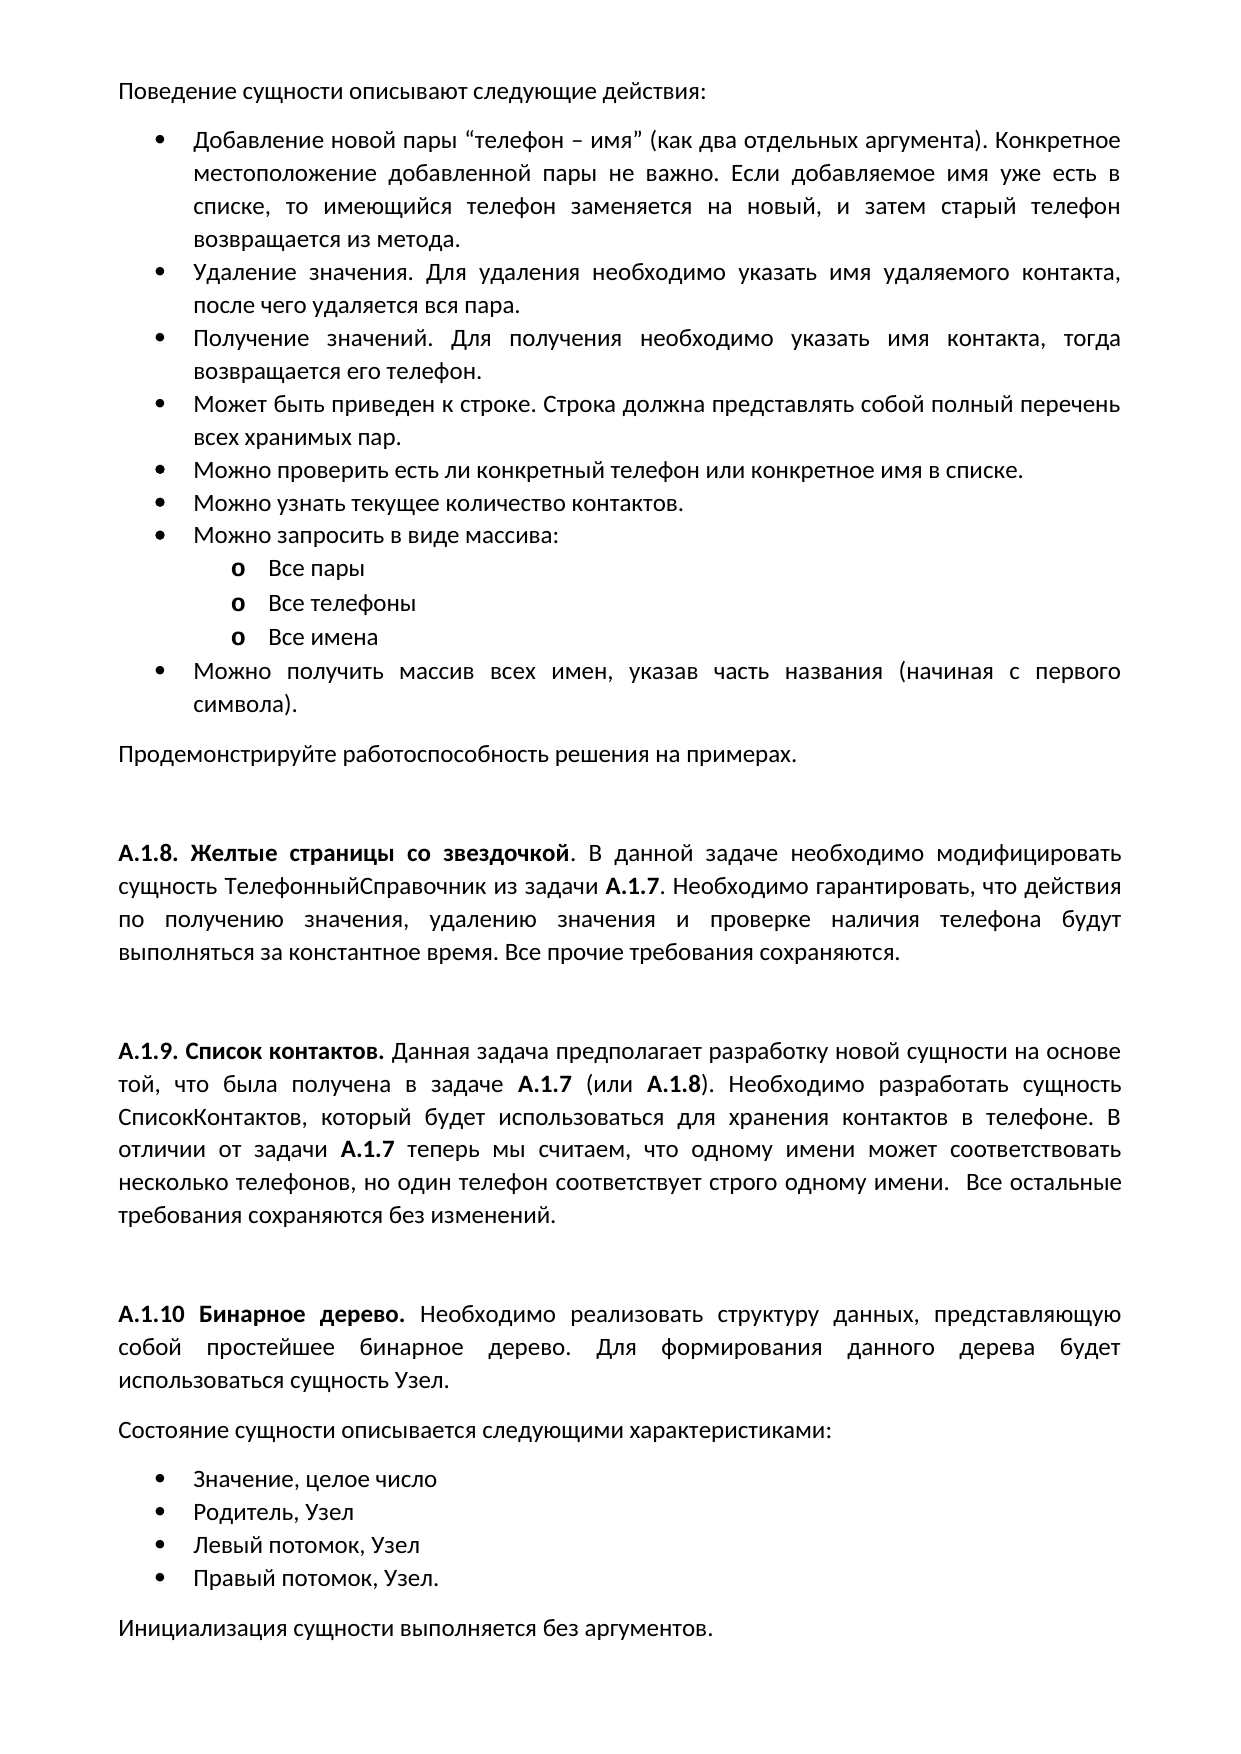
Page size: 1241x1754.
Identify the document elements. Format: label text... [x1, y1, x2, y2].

list Можно запросить в виде массива: [156, 519, 1122, 550]
text Поведение сущности описывают следующие действия: [118, 75, 1122, 106]
list Можно получить массив всех имен, указав часть названия (начиная с первого символа). [156, 655, 1122, 719]
list Удаление значения. Для удаления необходимо указать имя удаляемого контакта, после чего удаляется вся пара. [156, 256, 1122, 320]
list Можно проверить есть ли конкретный телефон или конкретное имя в списке. [156, 454, 1122, 484]
text Продемонстрируйте работоспособность решения на примерах. [118, 738, 1122, 768]
list Родитель, Узел [156, 1497, 1122, 1527]
text А.1.10 Бинарное дерево. Необходимо реализовать структуру данных, представляющую собой простейшее бинарное дерево. Для формирования данного дерева будет использоваться сущность Узел. [118, 1299, 1122, 1395]
list Все пары [231, 552, 1122, 584]
text Инициализация сущности выполняется без аргументов. [118, 1612, 1122, 1642]
list Можно узнать текущее количество контактов. [156, 487, 1122, 517]
list Получение значений. Для получения необходимо указать имя контакта, тогда возвращается его телефон. [156, 322, 1122, 386]
list Все имена [231, 621, 1122, 653]
list Правый потомок, Узел. [156, 1562, 1122, 1593]
text А.1.8. Желтые страницы со звездочкой. В данной задаче необходимо модифицировать сущность ТелефонныйСправочник из задачи А.1.7. Необходимо гарантировать, что действия по получению значения, удалению значения и проверке наличия телефона будут выполняться за константное время. Все прочие требования сохраняются. [118, 837, 1122, 966]
list Может быть приведен к строке. Строка должна представлять собой полный перечень всех хранимых пар. [156, 388, 1122, 451]
list Значение, целое число [156, 1464, 1122, 1494]
list Левый потомок, Узел [156, 1529, 1122, 1560]
list Добавление новой пары “телефон – имя” (как два отдельных аргумента). Конкретное местоположение добавленной пары не важно. Если добавляемое имя уже есть в списке, то имеющийся телефон заменяется на новый, и затем старый телефон возвращается из метода. [156, 124, 1122, 254]
text А.1.9. Список контактов. Данная задача предполагает разработку новой сущности на основе той, что была получена в задаче А.1.7 (или А.1.8). Необходимо разработать сущность СписокКонтактов, который будет использоваться для хранения контактов в телефоне. В отличии от задачи А.1.7 теперь мы считаем, что одному имени может соответствовать несколько телефонов, но один телефон соответствует строго одному имени. Все остальные требования сохраняются без изменений. [118, 1035, 1122, 1230]
text Состояние сущности описывается следующими характеристиками: [118, 1414, 1122, 1444]
list Все телефоны [231, 587, 1122, 618]
